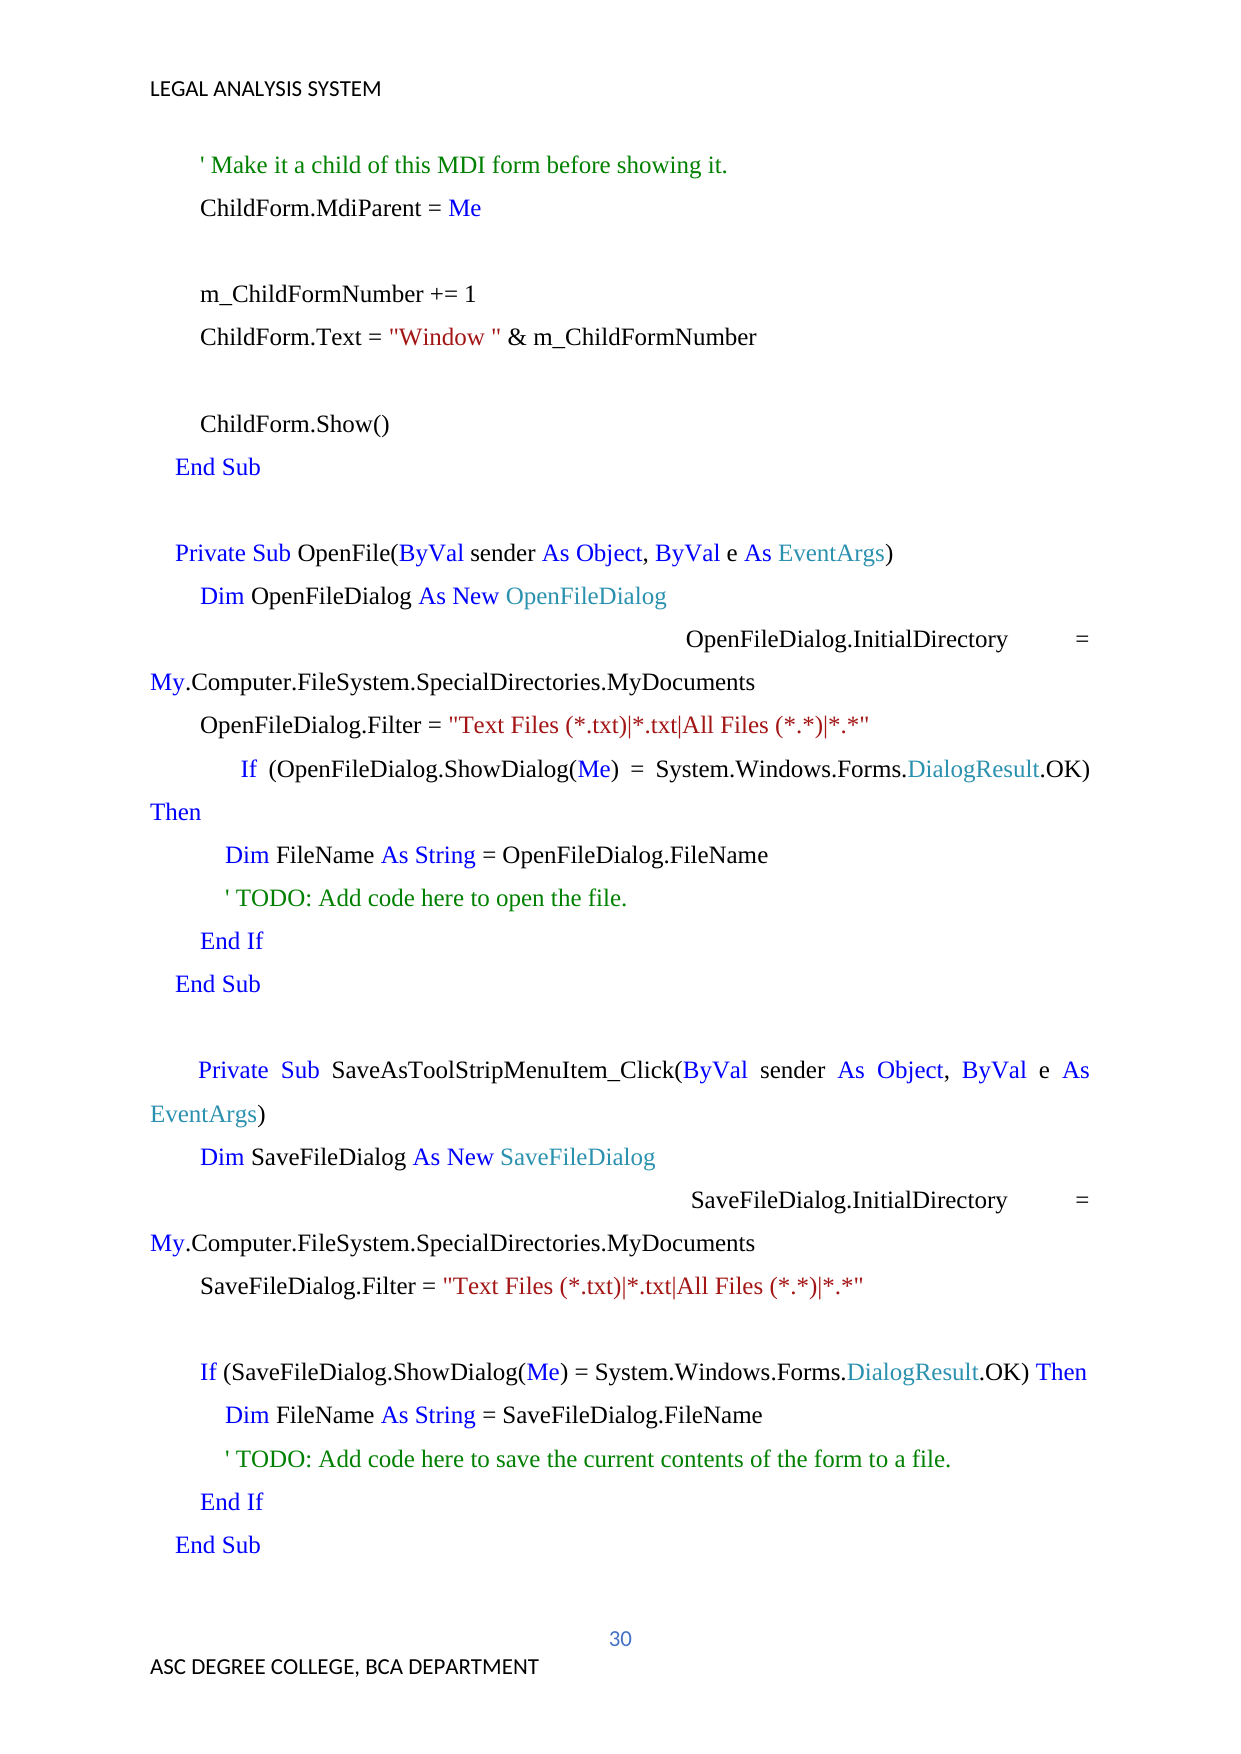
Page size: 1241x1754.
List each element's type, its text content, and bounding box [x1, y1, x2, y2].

text OpenFileDialog.InitialDirectory = My.Computer.FileSystem.SpecialDirectories.MyDocuments [150, 624, 1090, 696]
text If (OpenFileDialog.ShowDialog(Me) = System.Windows.Forms.DialogResult.OK) Then [150, 754, 1090, 826]
text Dim FileName As String = OpenFileDialog.FileName [150, 840, 1090, 869]
text Dim SaveFileDialog As New SaveFileDialog [150, 1142, 1090, 1171]
text OpenFileDialog.Filter = "Text Files (*.txt)|*.txt|All Files (*.*)|*.*" [150, 711, 1090, 739]
text Private Sub OpenFile(ByVal sender As Object, ByVal e As EventArgs) [150, 538, 1090, 567]
text End If [150, 1487, 1090, 1516]
text ' TODO: Add code here to save the current contents of the form to a file. [150, 1444, 1090, 1472]
text ChildForm.MdiParent = Me [150, 193, 1090, 222]
text ChildForm.Show() [150, 409, 1090, 437]
text SaveFileDialog.Filter = "Text Files (*.txt)|*.txt|All Files (*.*)|*.*" [150, 1271, 1090, 1300]
text ChildForm.Text = "Window " & m_ChildFormNumber [150, 322, 1090, 351]
text Dim OpenFileDialog As New OpenFileDialog [150, 581, 1090, 610]
text ' Make it a child of this MDI form before showing it. [150, 150, 1090, 179]
text Dim FileName As String = SaveFileDialog.FileName [150, 1401, 1090, 1429]
text ' TODO: Add code here to open the file. [150, 883, 1090, 912]
text End Sub [150, 969, 1090, 998]
text m_ChildFormNumber += 1 [150, 279, 1090, 308]
text SaveFileDialog.InitialDirectory = My.Computer.FileSystem.SpecialDirectories.MyDocuments [150, 1185, 1090, 1257]
text If (SaveFileDialog.ShowDialog(Me) = System.Windows.Forms.DialogResult.OK) Then [150, 1357, 1090, 1386]
text Private Sub SaveAsToolStripMenuItem_Click(ByVal sender As Object, ByVal e As EventArgs) [150, 1056, 1090, 1127]
text End If [150, 926, 1090, 955]
text End Sub [150, 452, 1090, 481]
text End Sub [150, 1530, 1090, 1559]
